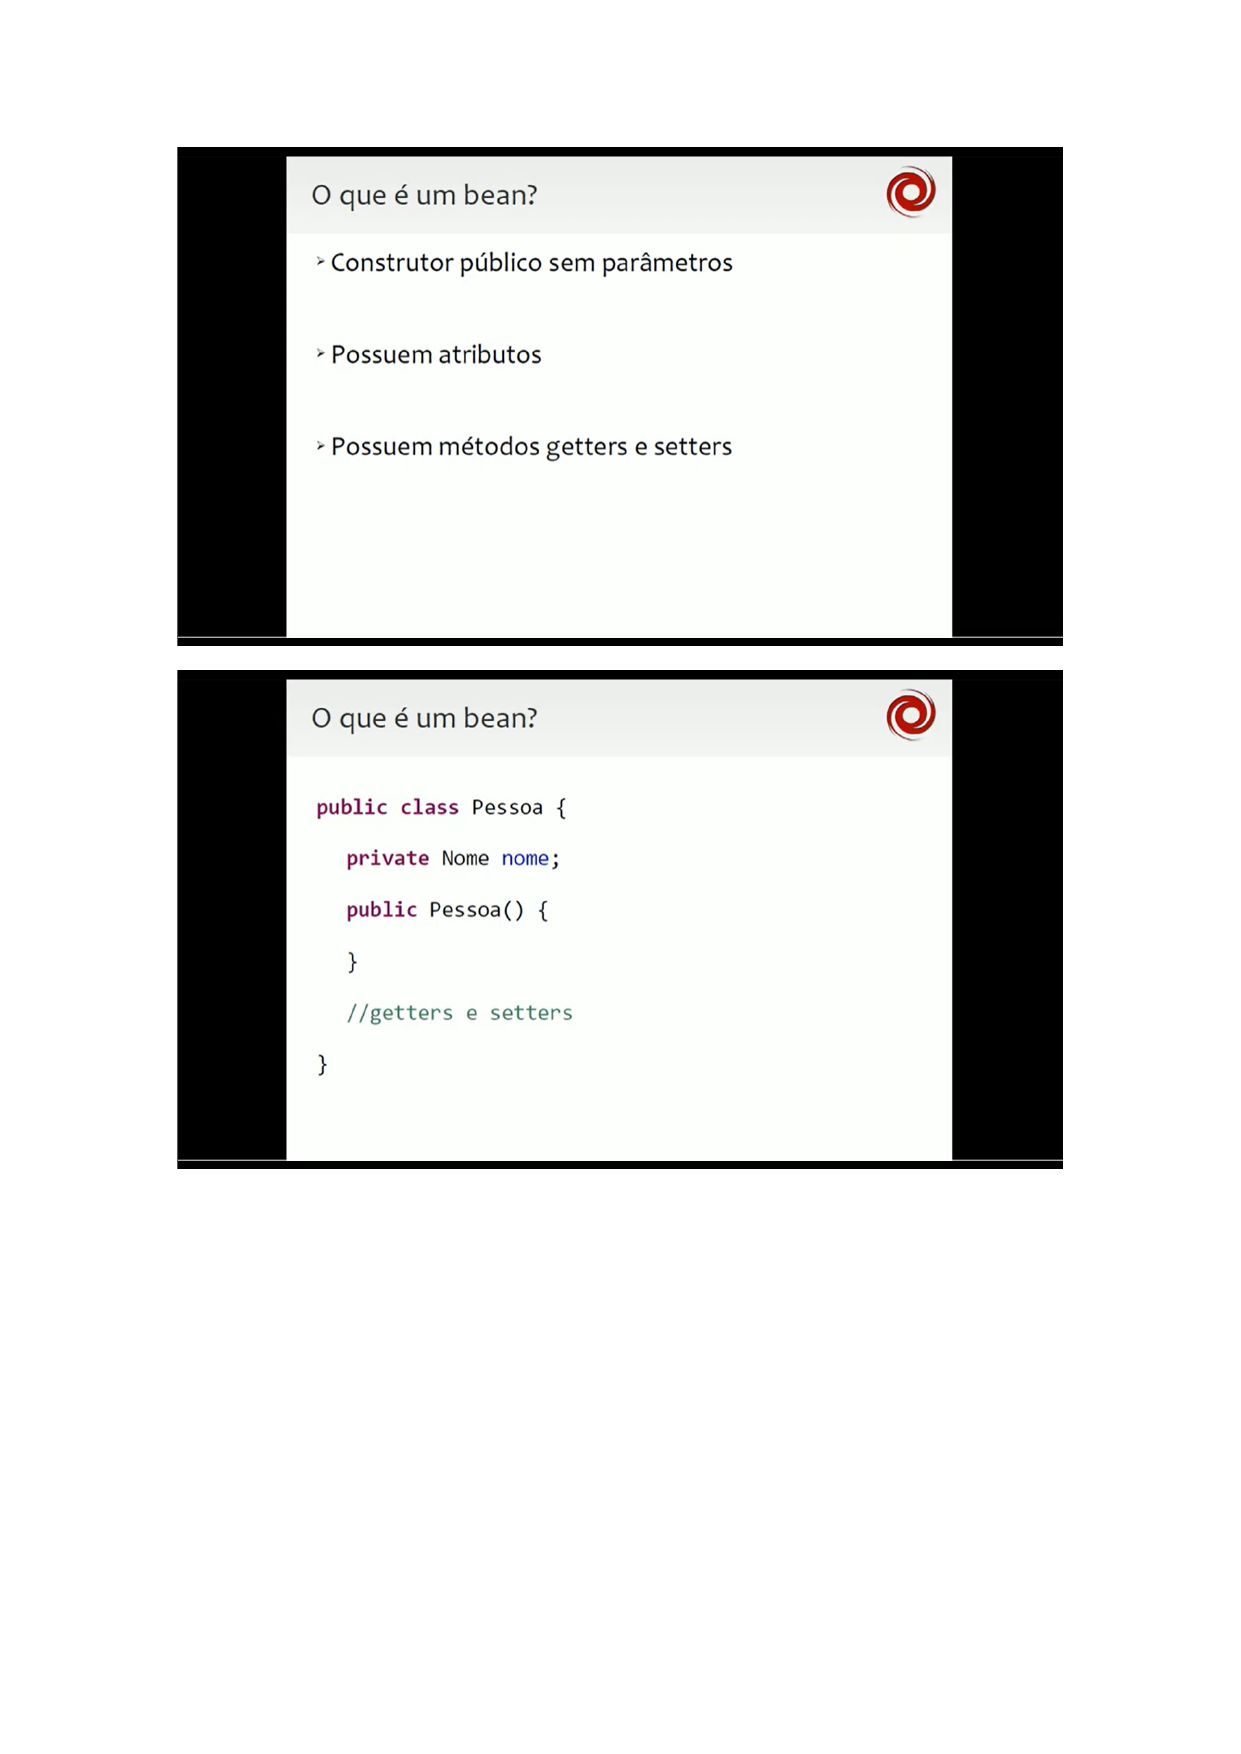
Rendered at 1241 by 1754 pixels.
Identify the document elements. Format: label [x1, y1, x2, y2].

picture [177, 147, 1063, 646]
picture [177, 670, 1063, 1169]
